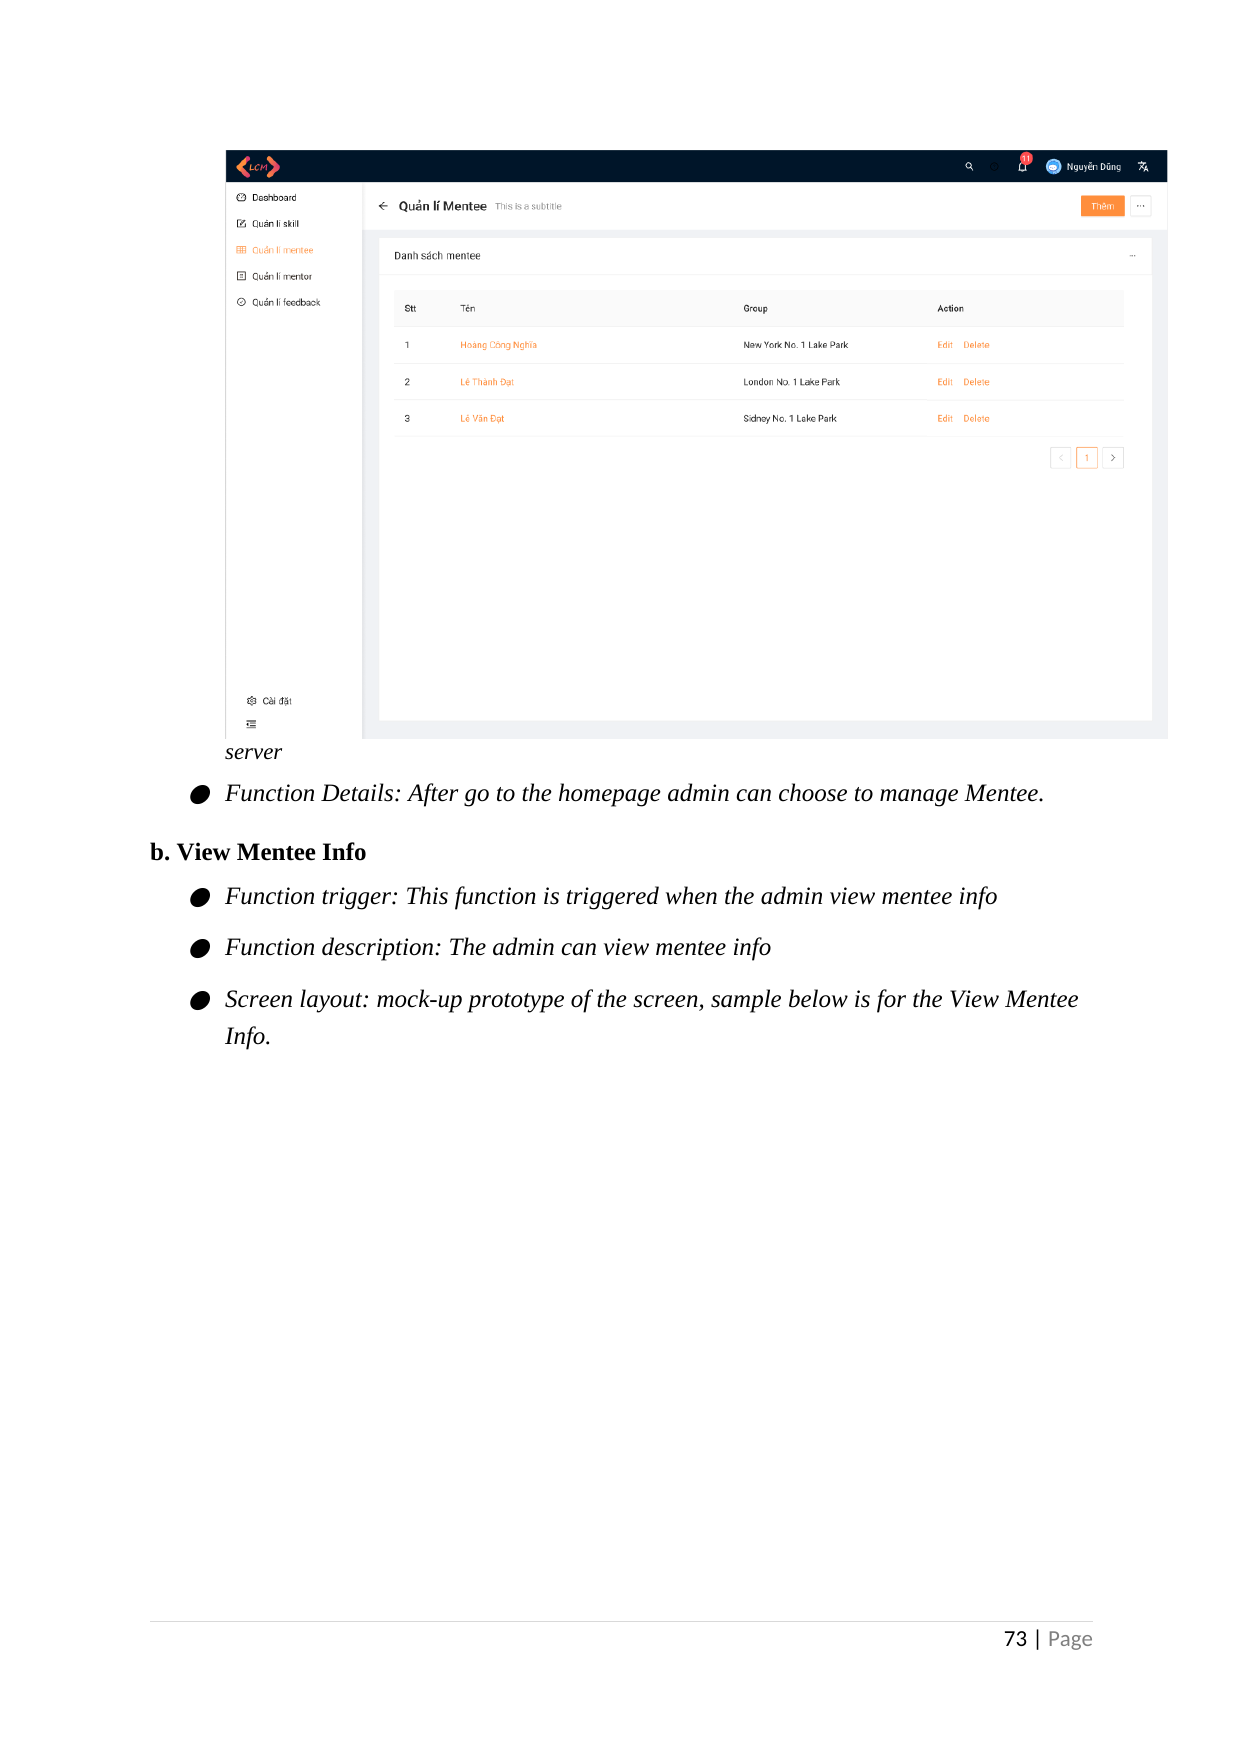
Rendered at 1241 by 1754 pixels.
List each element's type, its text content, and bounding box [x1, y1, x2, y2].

picture [225, 150, 1168, 739]
list Function trigger: This function is triggered when the admin view mentee info [187, 868, 1093, 919]
text server [225, 739, 1093, 764]
subtitle b. View Mentee Info [150, 837, 1093, 865]
list Screen layout: mock-up prototype of the screen, sample below is for the View Mentee Info. [187, 970, 1093, 1050]
list Function Details: After go to the homepage admin can choose to manage Mentee. [187, 764, 1093, 816]
list Function description: The admin can view mentee info [187, 919, 1093, 970]
